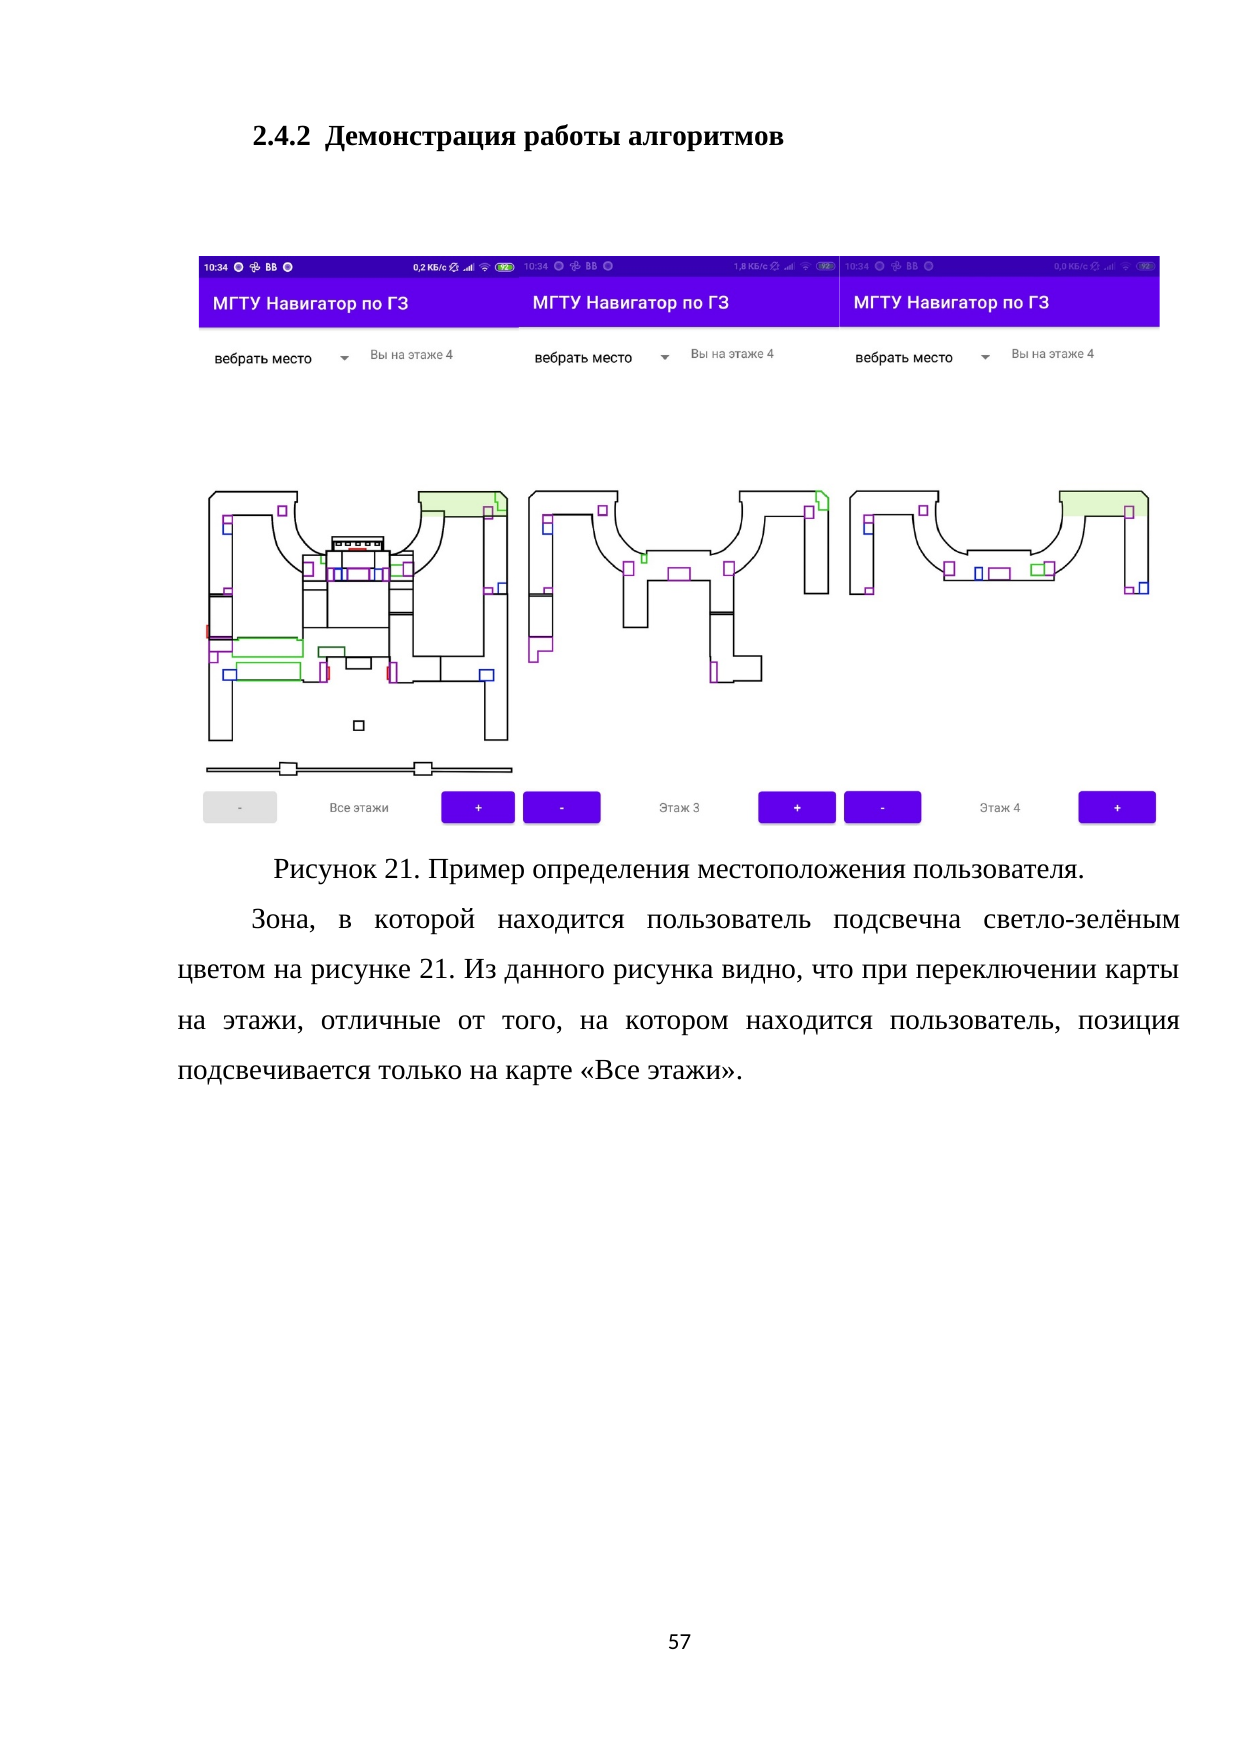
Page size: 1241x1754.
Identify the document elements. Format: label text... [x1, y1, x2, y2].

list Демонстрация работы алгоритмов [252, 118, 1181, 152]
text Зона, в которой находится пользователь подсвечна светло-зелёным цветом на рисунке 21. Из данного рисунка видно, что при переключении карты на этажи, отличные от того, на котором находится пользователь, позиция подсвечивается только на карте «Все этажи». [177, 901, 1181, 1086]
picture [198, 256, 1160, 826]
text Рисунок 21. Пример определения местоположения пользователя. [177, 851, 1181, 884]
